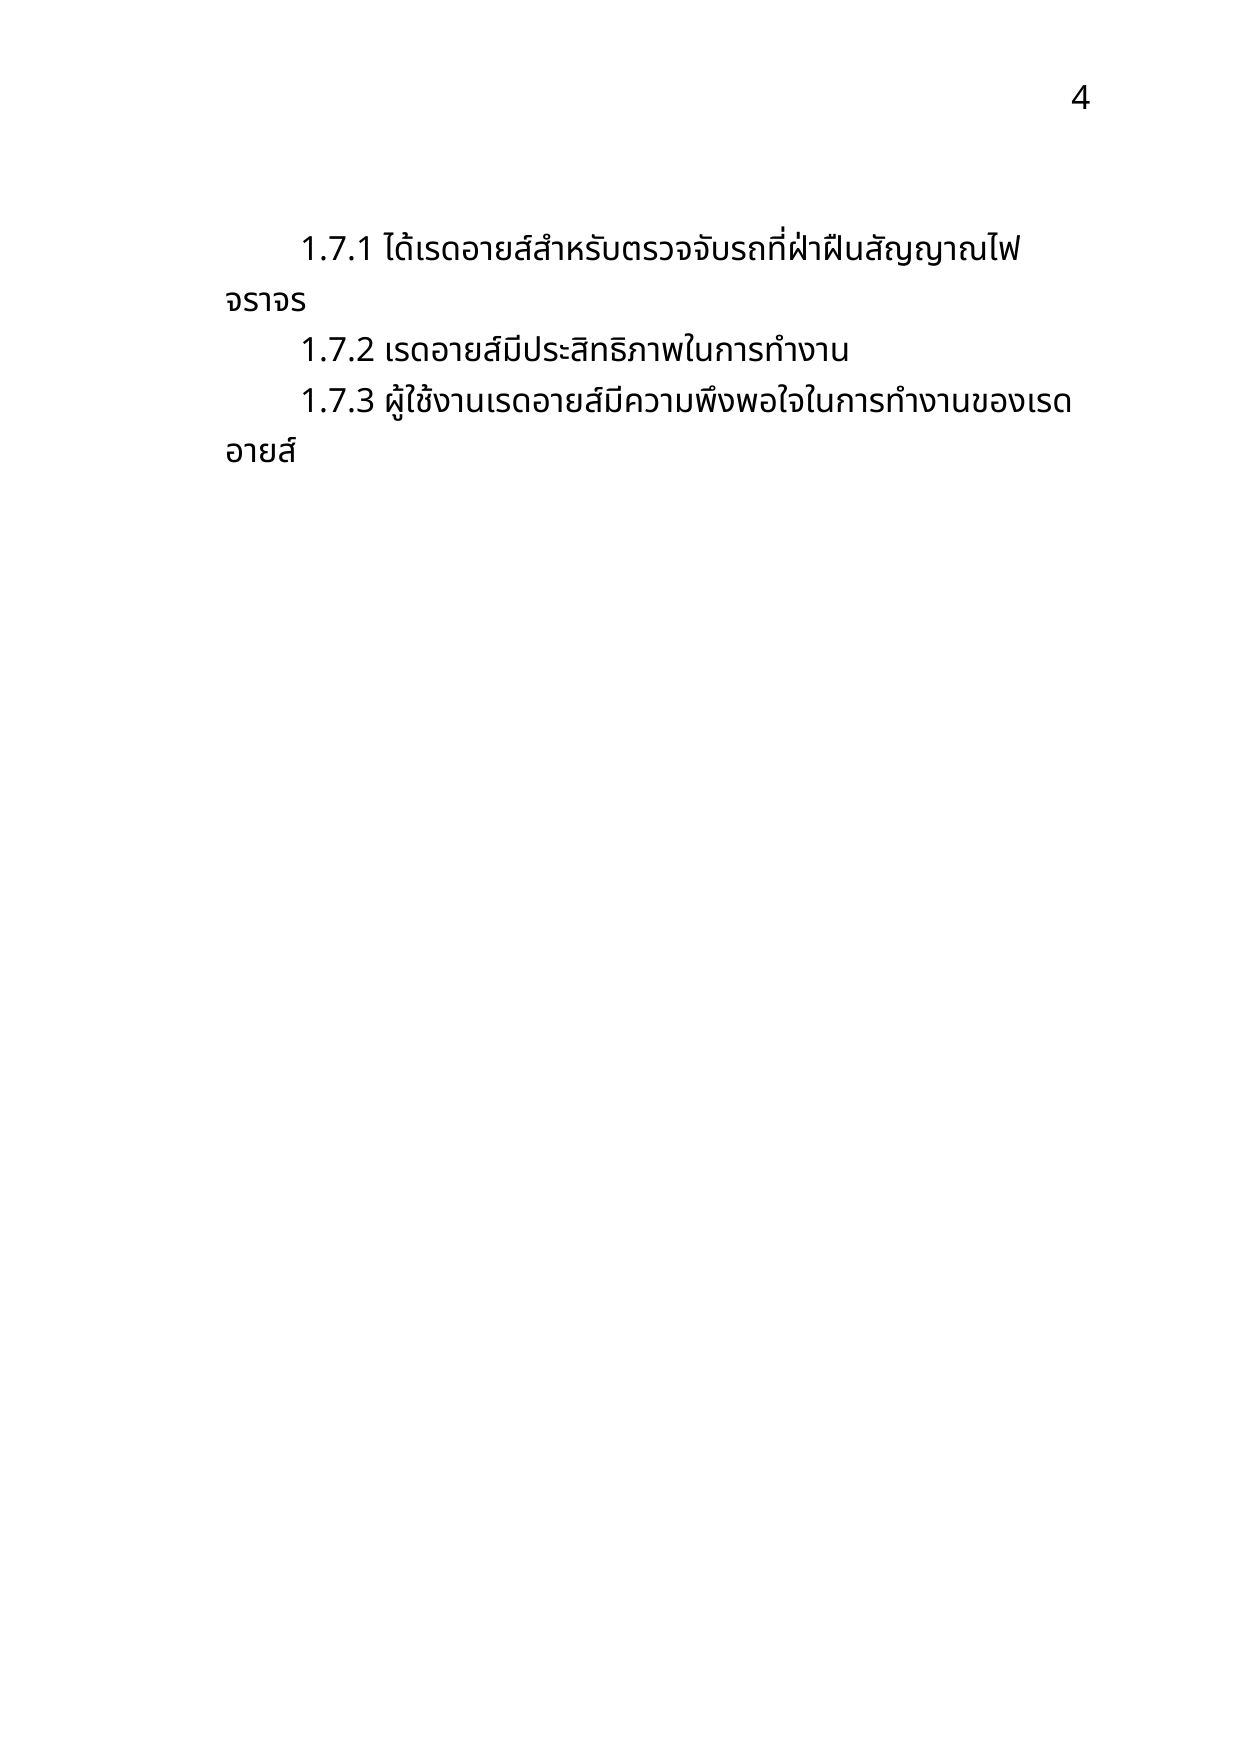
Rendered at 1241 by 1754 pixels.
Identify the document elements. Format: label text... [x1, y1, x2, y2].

text 1.7.1 ได้เรดอายส์สำหรับตรวจจับรถที่ฝ่าฝืนสัญญาณไฟจราจร [225, 225, 1090, 326]
text 1.7.3 ผู้ใช้งานเรดอายส์มีความพึงพอใจในการทํางานของเรดอายส์ [225, 377, 1090, 478]
text 1.7.2 เรดอายส์มีประสิทธิภาพในการทํางาน [225, 326, 1090, 377]
